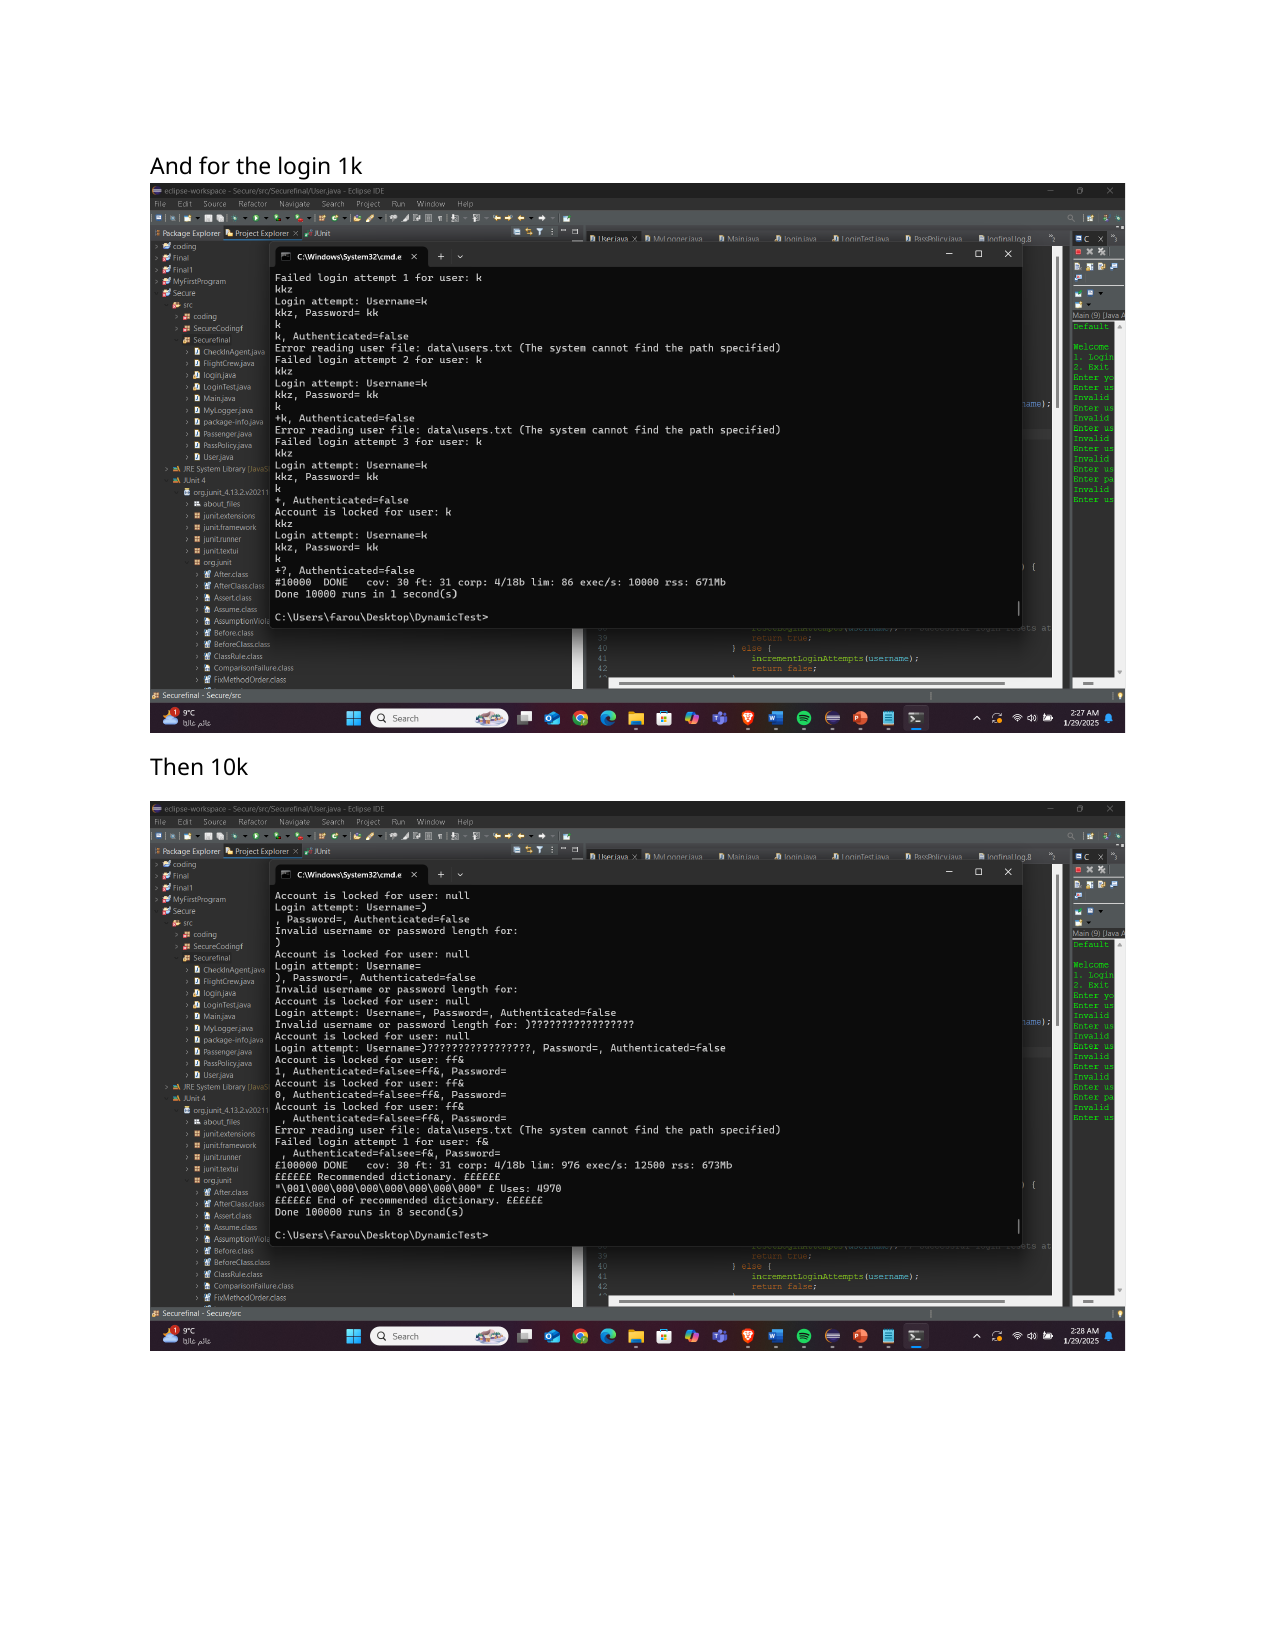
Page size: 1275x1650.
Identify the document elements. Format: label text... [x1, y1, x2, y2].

picture [150, 183, 1125, 733]
picture [150, 801, 1125, 1351]
text And for the login 1k [150, 150, 1125, 183]
text Then 10k [150, 751, 1125, 783]
